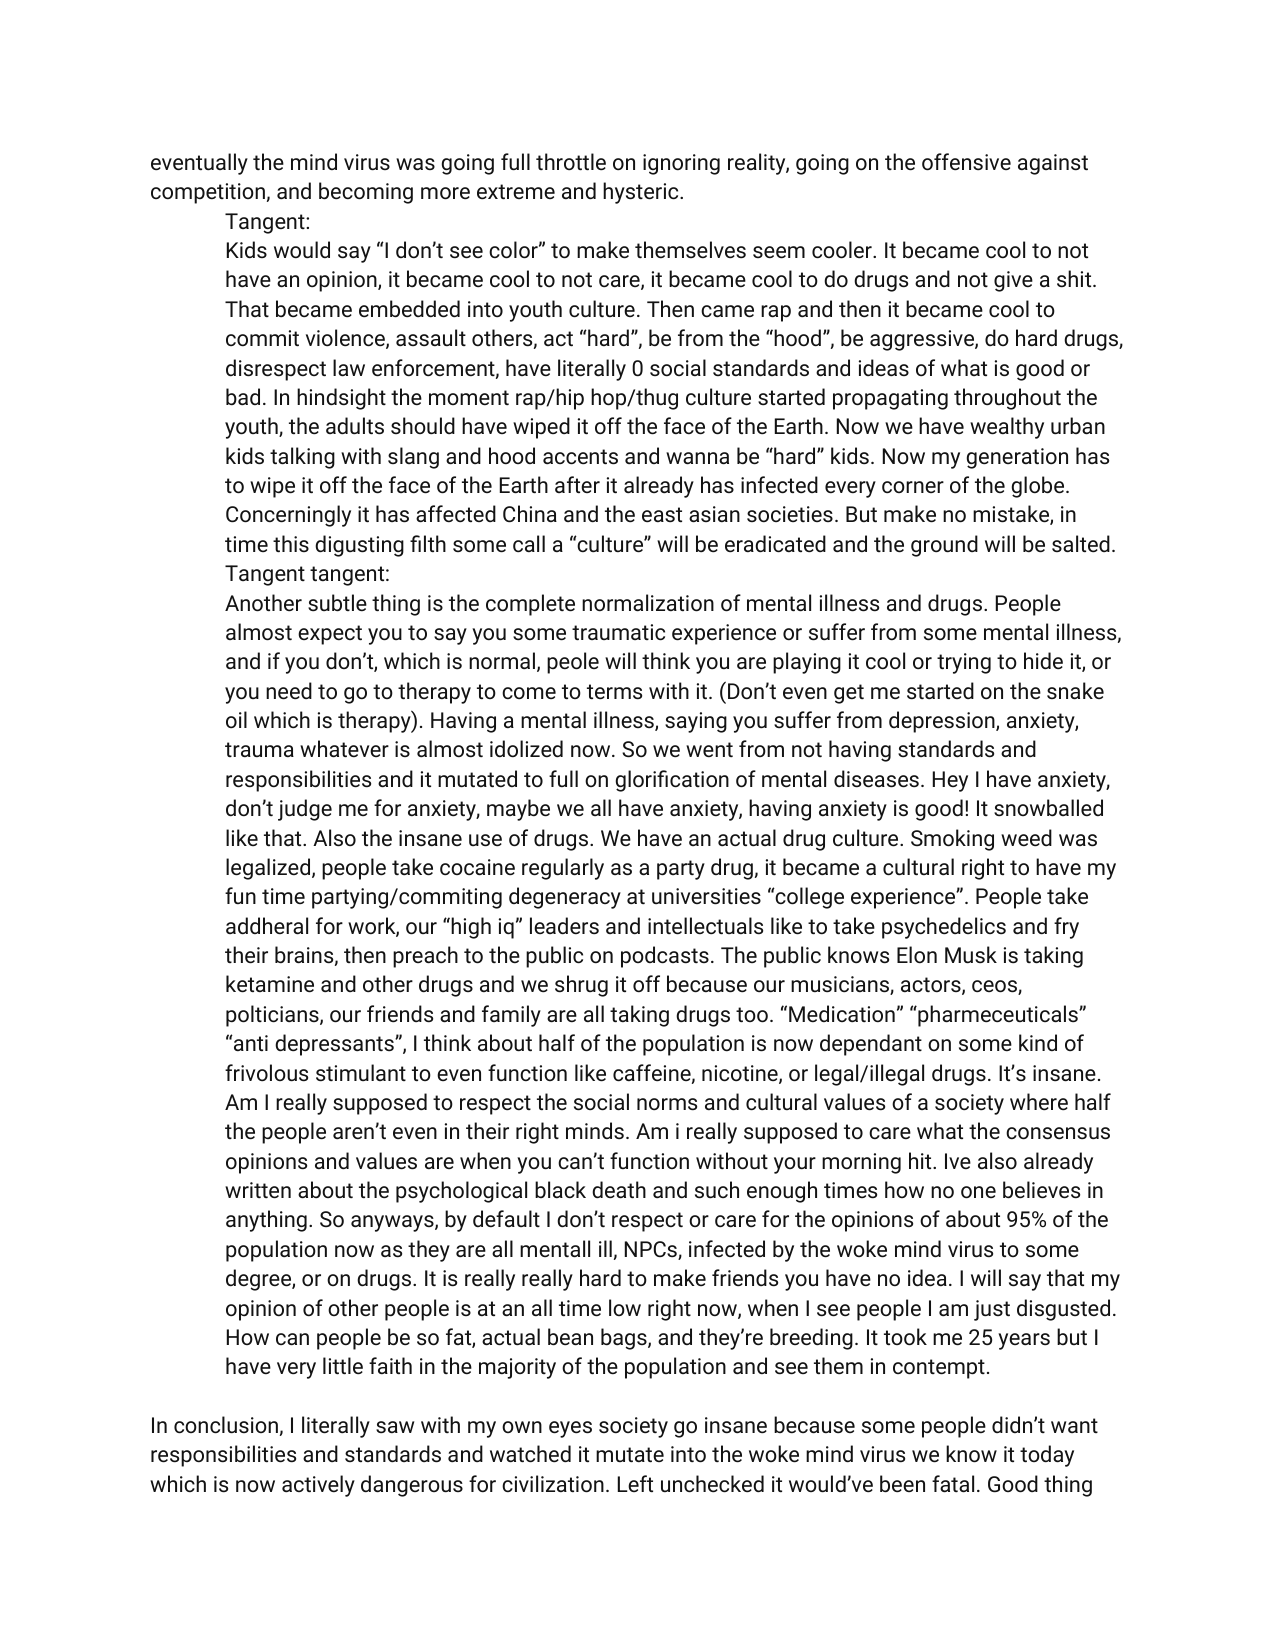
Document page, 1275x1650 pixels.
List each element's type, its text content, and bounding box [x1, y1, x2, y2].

text Another subtle thing is the complete normalization of mental illness and drugs. People almost expect you to say you some traumatic experience or suffer from some mental illness, and if you don’t, which is normal, peole will think you are playing it cool or trying to hide it, or you need to go to therapy to come to terms with it. (Don’t even get me started on the snake oil which is therapy). Having a mental illness, saying you suffer from depression, anxiety, trauma whatever is almost idolized now. So we went from not having standards and responsibilities and it mutated to full on glorification of mental diseases. Hey I have anxiety, don’t judge me for anxiety, maybe we all have anxiety, having anxiety is good! It snowballed like that. Also the insane use of drugs. We have an actual drug culture. Smoking weed was legalized, people take cocaine regularly as a party drug, it became a cultural right to have my fun time partying/commiting degeneracy at universities “college experience”. People take addheral for work, our “high iq” leaders and intellectuals like to take psychedelics and fry their brains, then preach to the public on podcasts. The public knows Elon Musk is taking ketamine and other drugs and we shrug it off because our musicians, actors, ceos, polticians, our friends and family are all taking drugs too. “Medication” “pharmeceuticals” “anti depressants”, I think about half of the population is now dependant on some kind of frivolous stimulant to even function like caffeine, nicotine, or legal/illegal drugs. It’s insane. Am I really supposed to respect the social norms and cultural values of a society where half the people aren’t even in their right minds. Am i really supposed to care what the consensus opinions and values are when you can’t function without your morning hit. Ive also already written about the psychological black death and such enough times how no one believes in anything. So anyways, by default I don’t respect or care for the opinions of about 95% of the population now as they are all mentall ill, NPCs, infected by the woke mind virus to some degree, or on drugs. It is really really hard to make friends you have no idea. I will say that my opinion of other people is at an all time low right now, when I see people I am just disgusted. How can people be so fat, actual bean bags, and they’re breeding. It took me 25 years but I have very little faith in the majority of the population and see them in contempt. [225, 591, 1125, 1380]
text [150, 1413, 1125, 1497]
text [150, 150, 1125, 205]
text Tangent: [150, 209, 1125, 234]
text Kids would say “I don’t see color” to make themselves seem cooler. It became cool to not have an opinion, it became cool to not care, it became cool to do drugs and not give a shit. That became embedded into youth culture. Then came rap and then it became cool to commit violence, assault others, act “hard”, be from the “hood”, be aggressive, do hard drugs, disrespect law enforcement, have literally 0 social standards and ideas of what is good or bad. In hindsight the moment rap/hip hop/thug culture started propagating throughout the youth, the adults should have wiped it off the face of the Earth. Now we have wealthy urban kids talking with slang and hood accents and wanna be “hard” kids. Now my generation has to wipe it off the face of the Earth after it already has infected every corner of the globe. Concerningly it has affected China and the east asian societies. But make no mistake, in time this digusting filth some call a “culture” will be eradicated and the ground will be salted. [225, 238, 1125, 557]
text Tangent tangent: [225, 561, 1125, 587]
